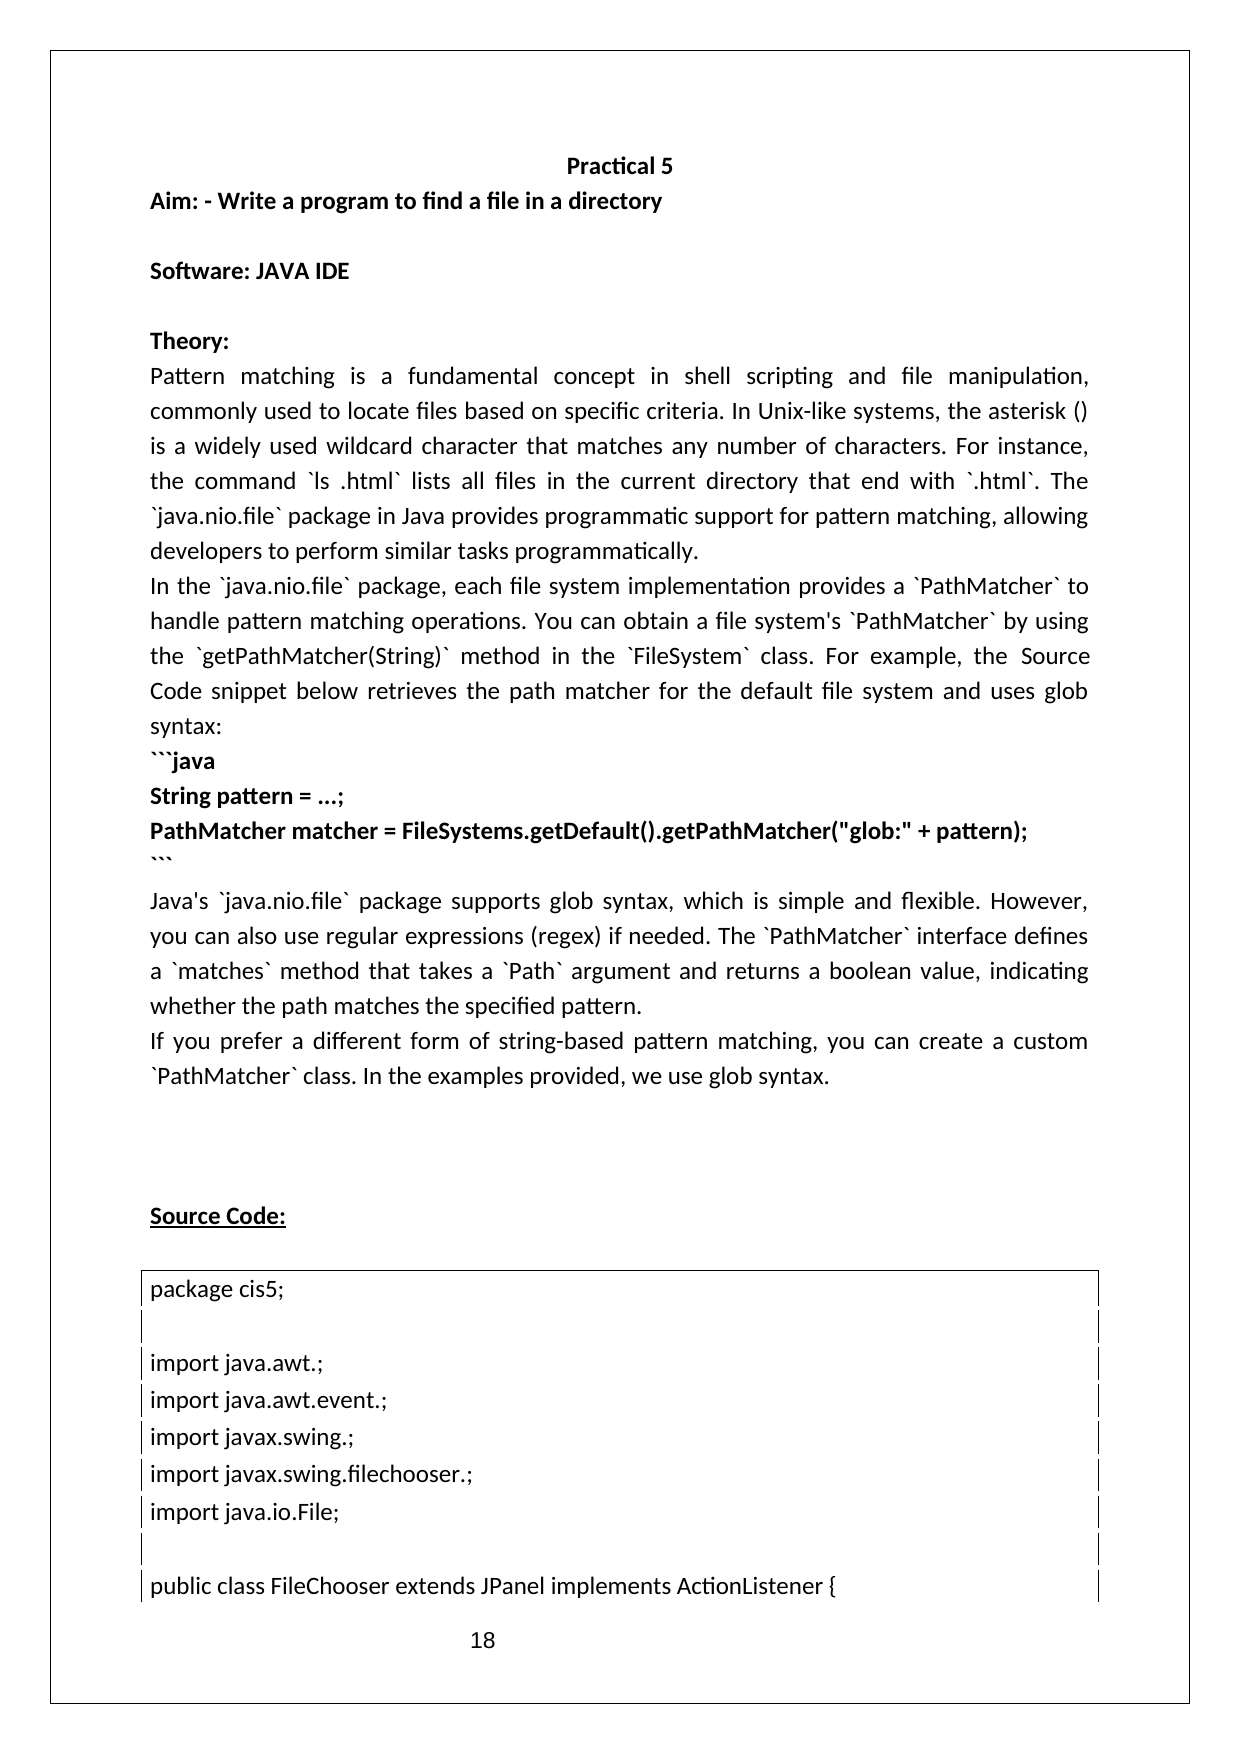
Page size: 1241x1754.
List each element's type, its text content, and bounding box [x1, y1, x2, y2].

text Software: JAVA IDE [150, 255, 1090, 286]
text public class FileChooser extends JPanel implements ActionListener { [142, 1570, 1098, 1602]
text ``` [150, 850, 1090, 881]
text Java's `java.nio.file` package supports glob syntax, which is simple and flexible. However, you can also use regular expressions (regex) if needed. The `PathMatcher` interface defines a `matches` method that takes a `Path` argument and returns a boolean value, indicating whether the path matches the specified pattern. [150, 885, 1090, 1021]
text package cis5; [142, 1271, 1098, 1306]
text Source Code: [150, 1200, 1090, 1231]
text import javax.swing.filechooser.; [141, 1458, 1098, 1491]
text Aim: - Write a program to find a file in a directory [150, 185, 1090, 216]
text Theory: [150, 325, 1090, 356]
text PathMatcher matcher = FileSystems.getDefault().getPathMatcher("glob:" + pattern); [150, 815, 1090, 846]
text Practical 5 [150, 150, 1090, 181]
text Pattern matching is a fundamental concept in shell scripting and file manipulation, commonly used to locate files based on specific criteria. In Unix-like systems, the asterisk () is a widely used wildcard character that matches any number of characters. For instance, the command `ls .html` lists all files in the current directory that end with `.html`. The `java.nio.file` package in Java provides programmatic support for pattern matching, allowing developers to perform similar tasks programmatically. [150, 360, 1090, 566]
text import java.io.File; [142, 1496, 1098, 1528]
text If you prefer a different form of string-based pattern matching, you can create a custom `PathMatcher` class. In the examples provided, we use glob syntax. [150, 1025, 1090, 1091]
text import javax.swing.; [142, 1421, 1098, 1454]
text import java.awt.event.; [142, 1384, 1098, 1417]
text In the `java.nio.file` package, each file system implementation provides a `PathMatcher` to handle pattern matching operations. You can obtain a file system's `PathMatcher` by using the `getPathMatcher(String)` method in the `FileSystem` class. For example, the Source Code snippet below retrieves the path matcher for the default file system and uses glob syntax: [150, 570, 1090, 741]
text import java.awt.; [142, 1347, 1098, 1380]
text ```java [150, 745, 1090, 776]
text String pattern = ...; [150, 780, 1090, 811]
